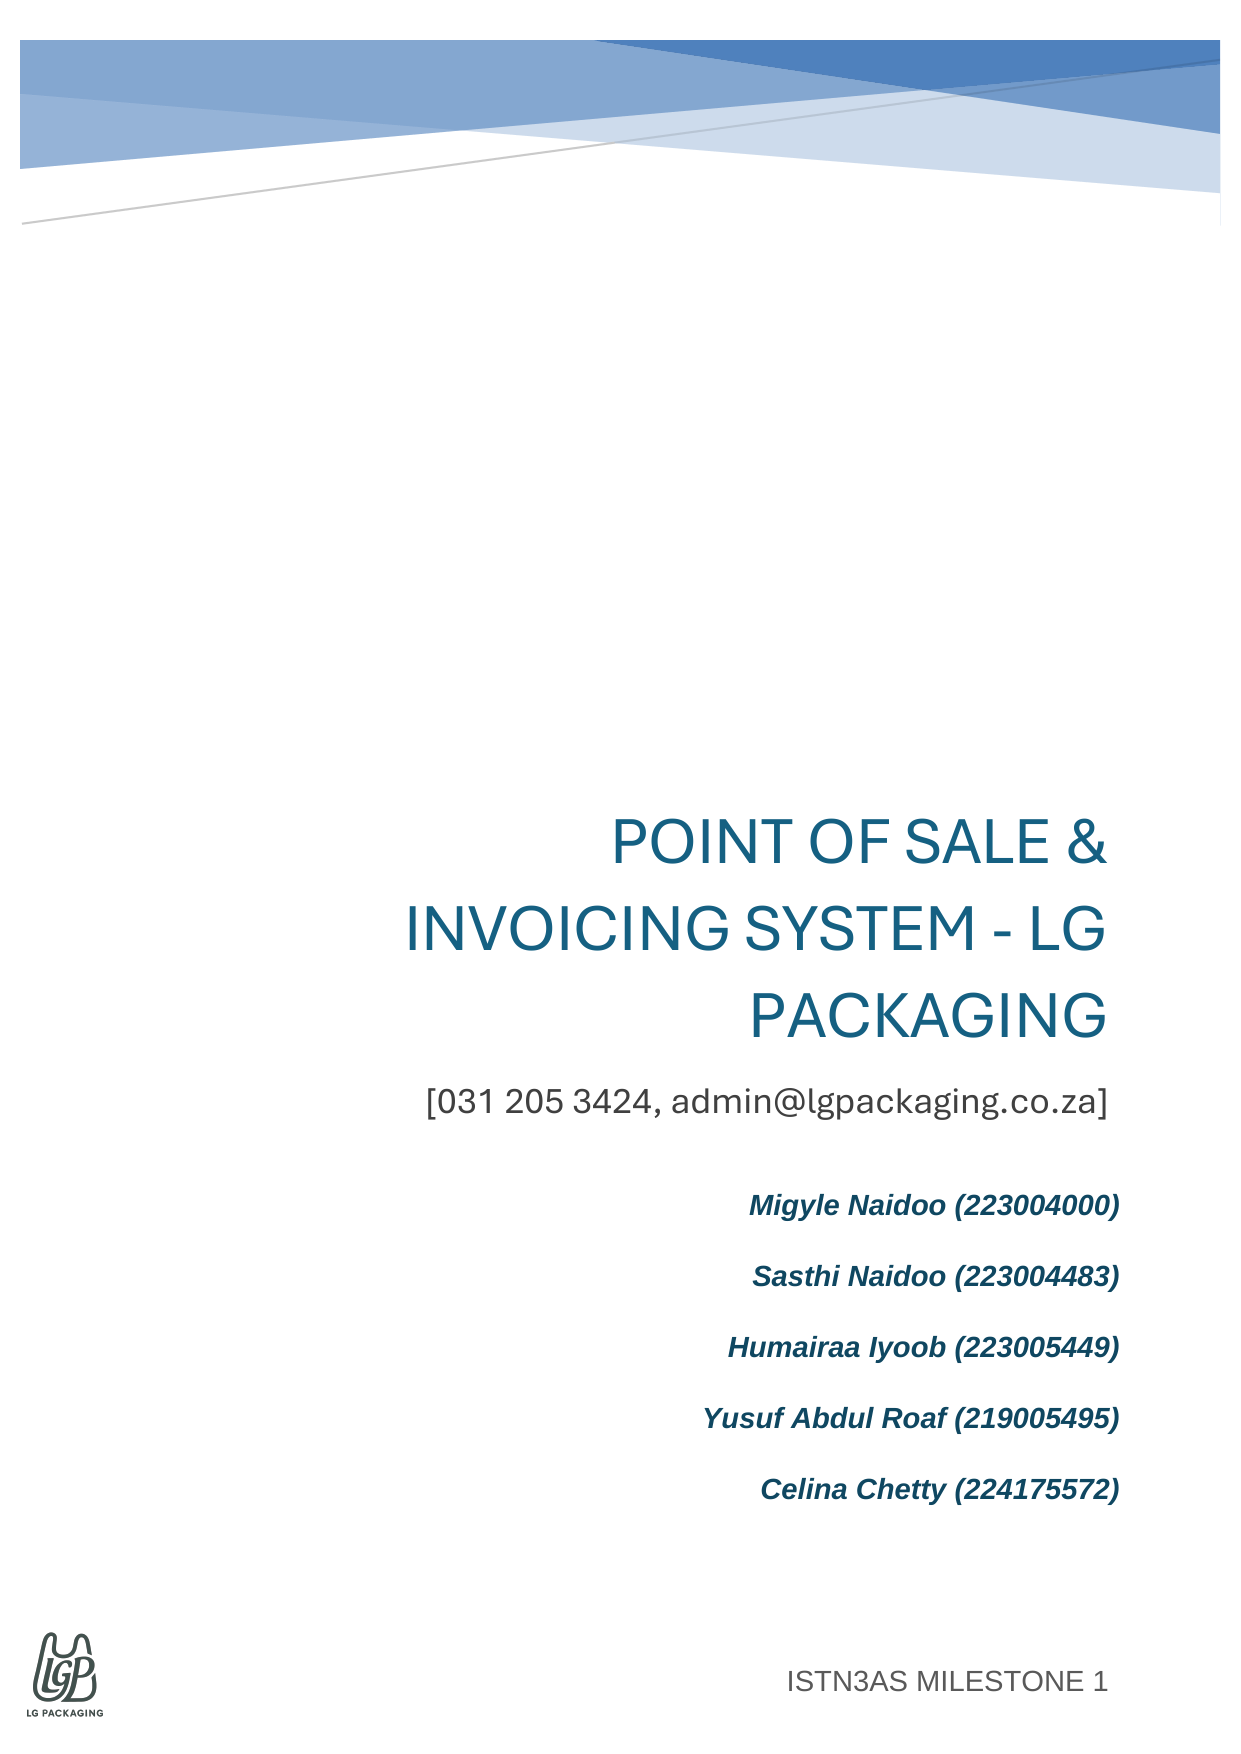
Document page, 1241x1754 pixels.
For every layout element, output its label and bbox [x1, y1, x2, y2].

picture [20, 40, 1221, 240]
picture [17, 1624, 106, 1722]
